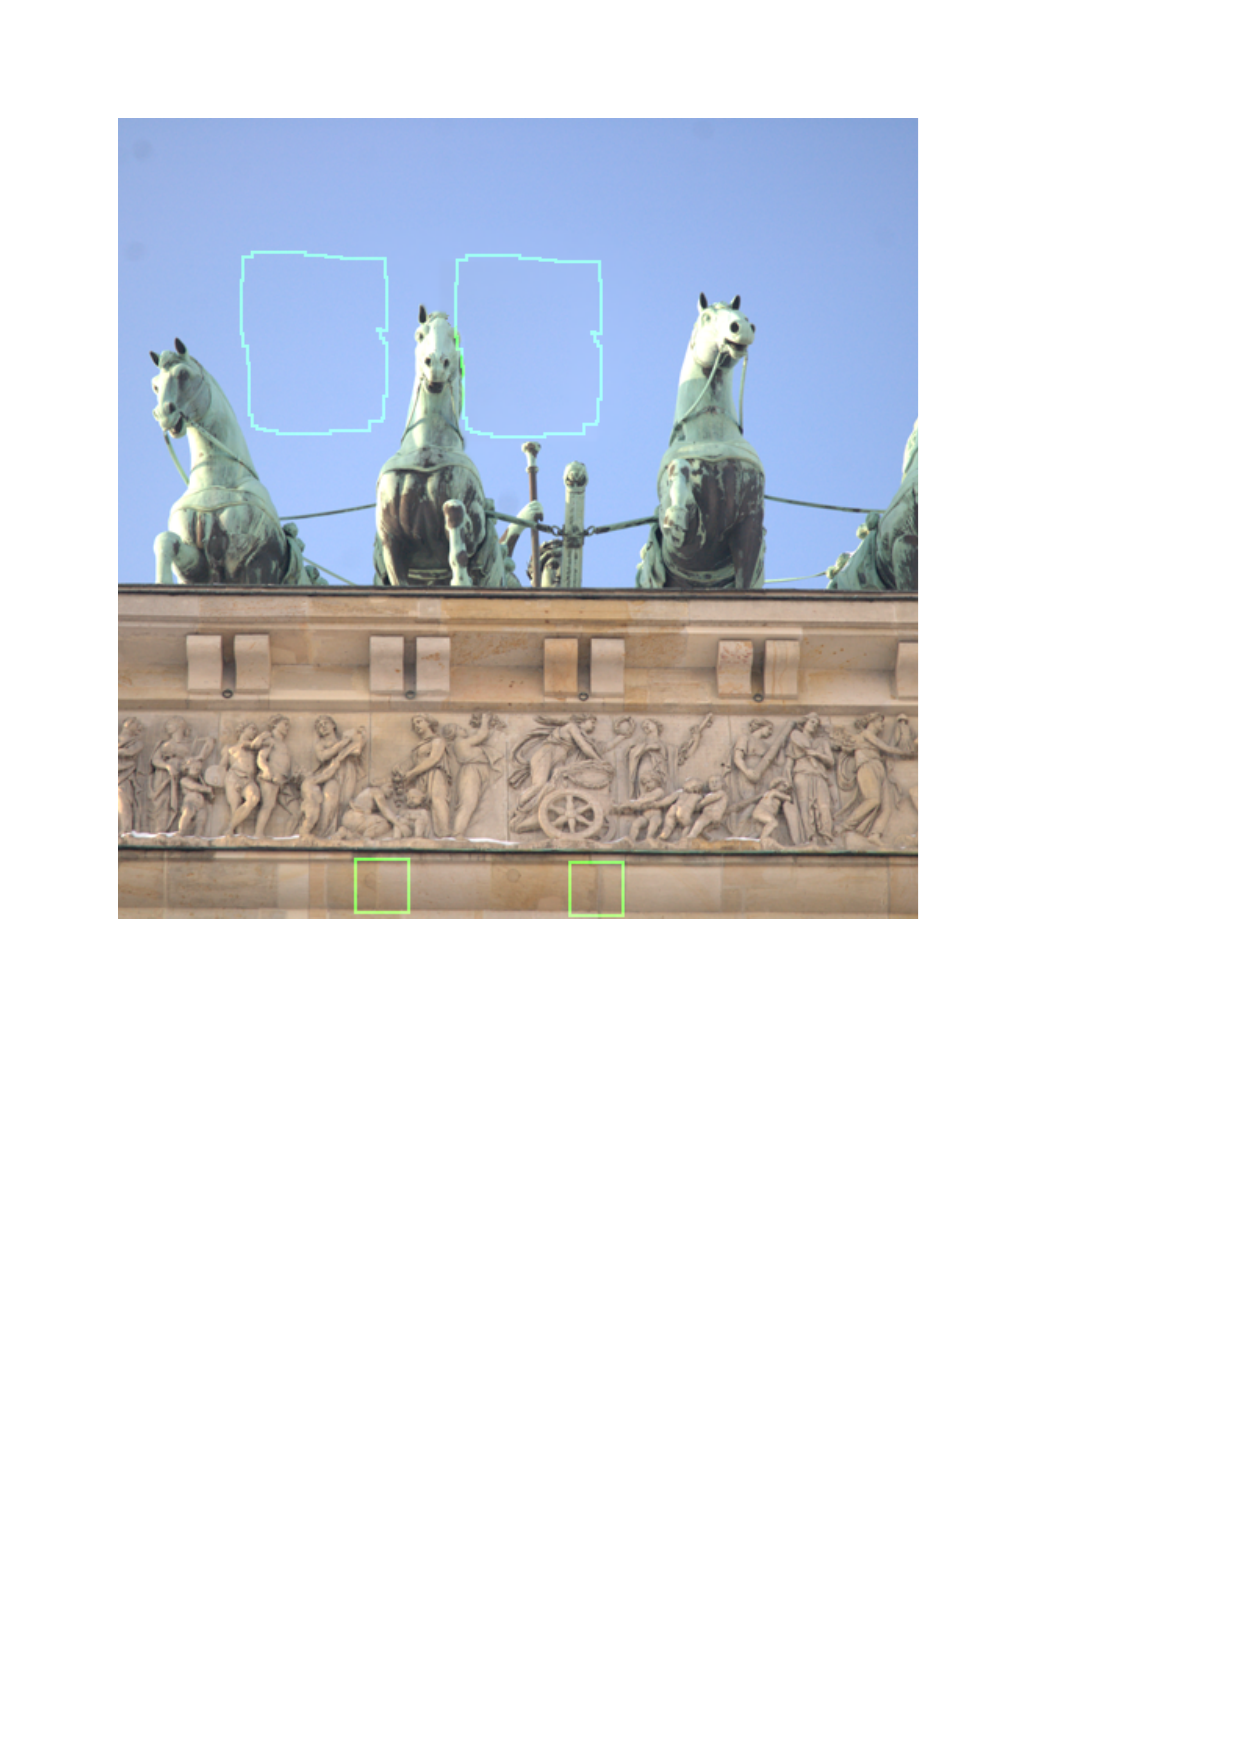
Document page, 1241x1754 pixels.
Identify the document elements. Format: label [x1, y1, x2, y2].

picture [118, 118, 919, 919]
